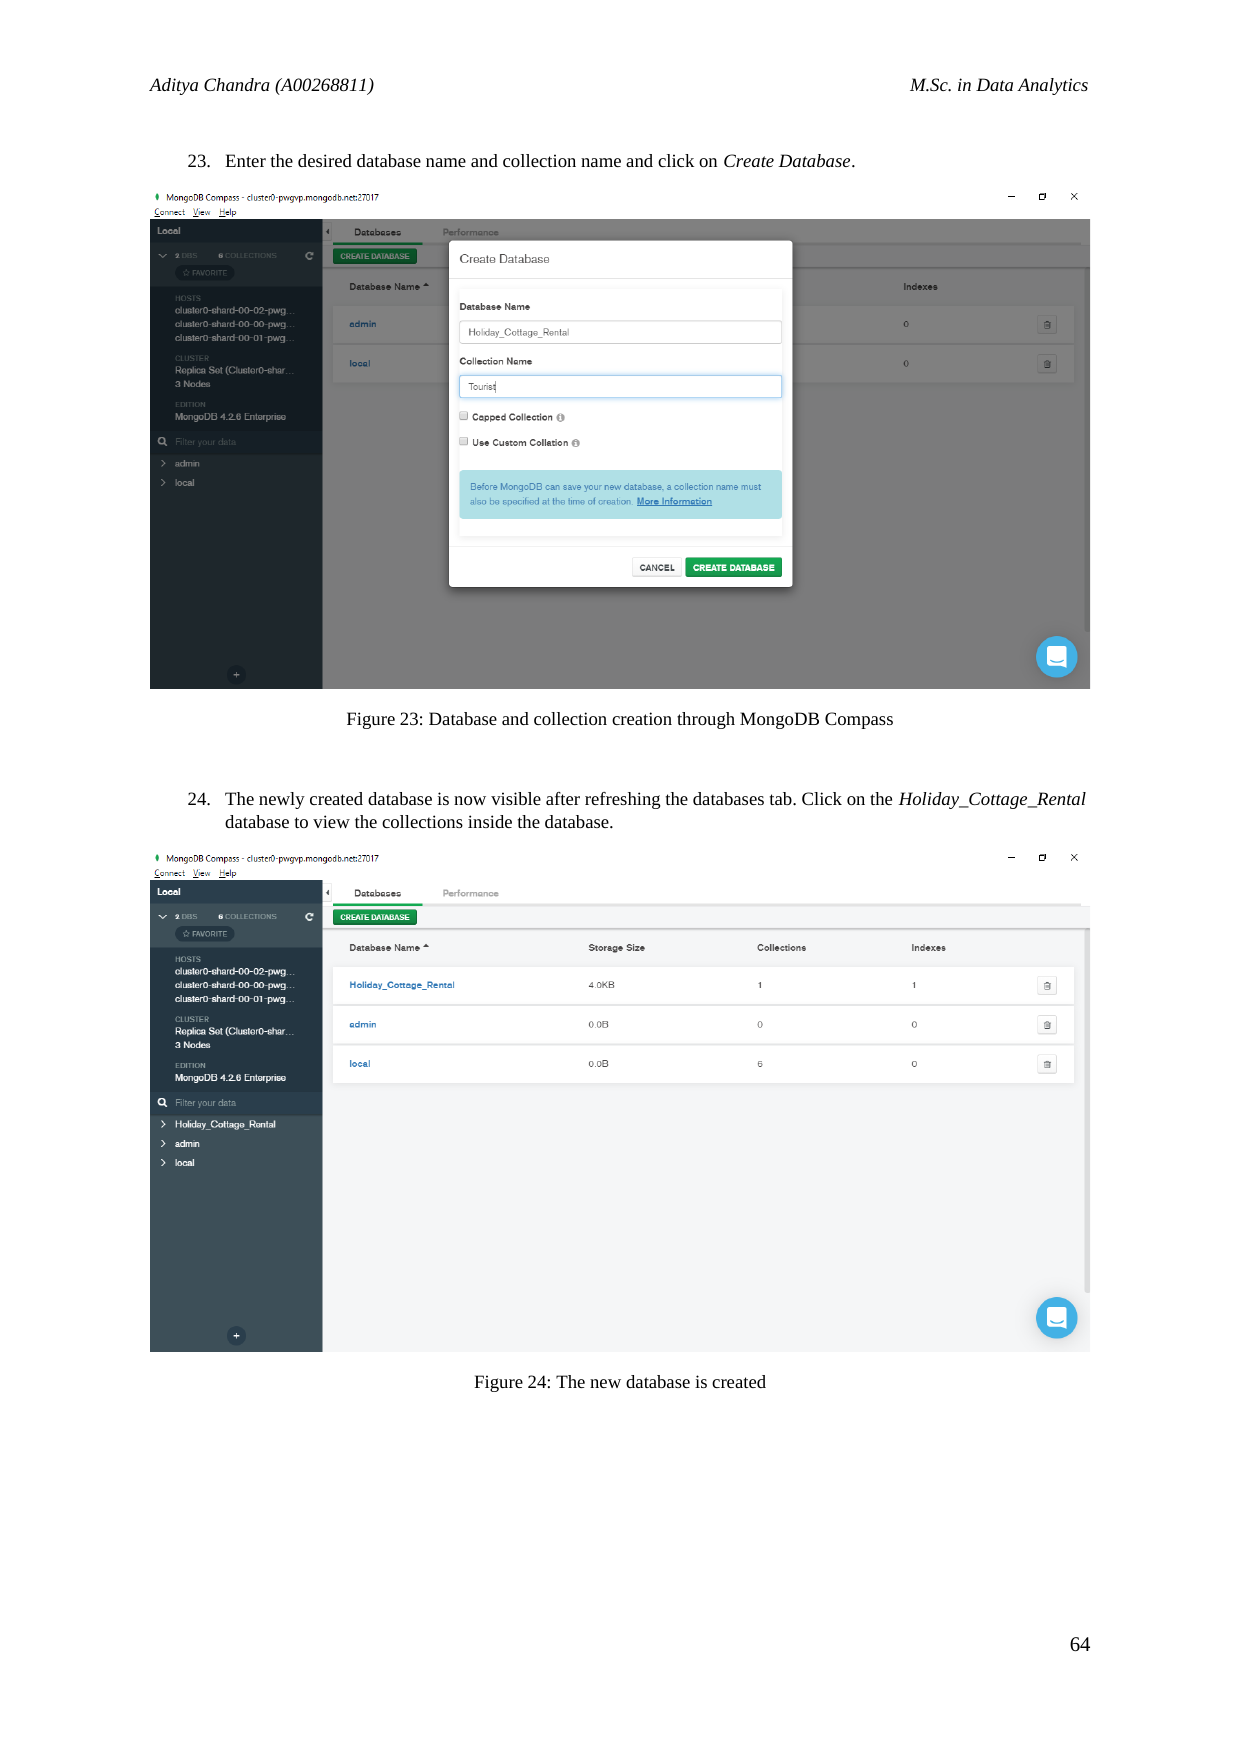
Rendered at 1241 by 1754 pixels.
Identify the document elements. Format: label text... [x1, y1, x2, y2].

picture [150, 850, 1091, 1352]
picture [150, 190, 1091, 689]
list Enter the desired database name and collection name and click on Create Database. [187, 150, 1090, 172]
list The newly created database is now visible after refreshing the databases tab. Click on the Holiday_Cottage_Rental database to view the collections inside the database. [187, 788, 1090, 832]
text Figure 24: The new database is created [150, 1371, 1090, 1392]
text Figure 23: Database and collection creation through MongoDB Compass [150, 708, 1090, 729]
